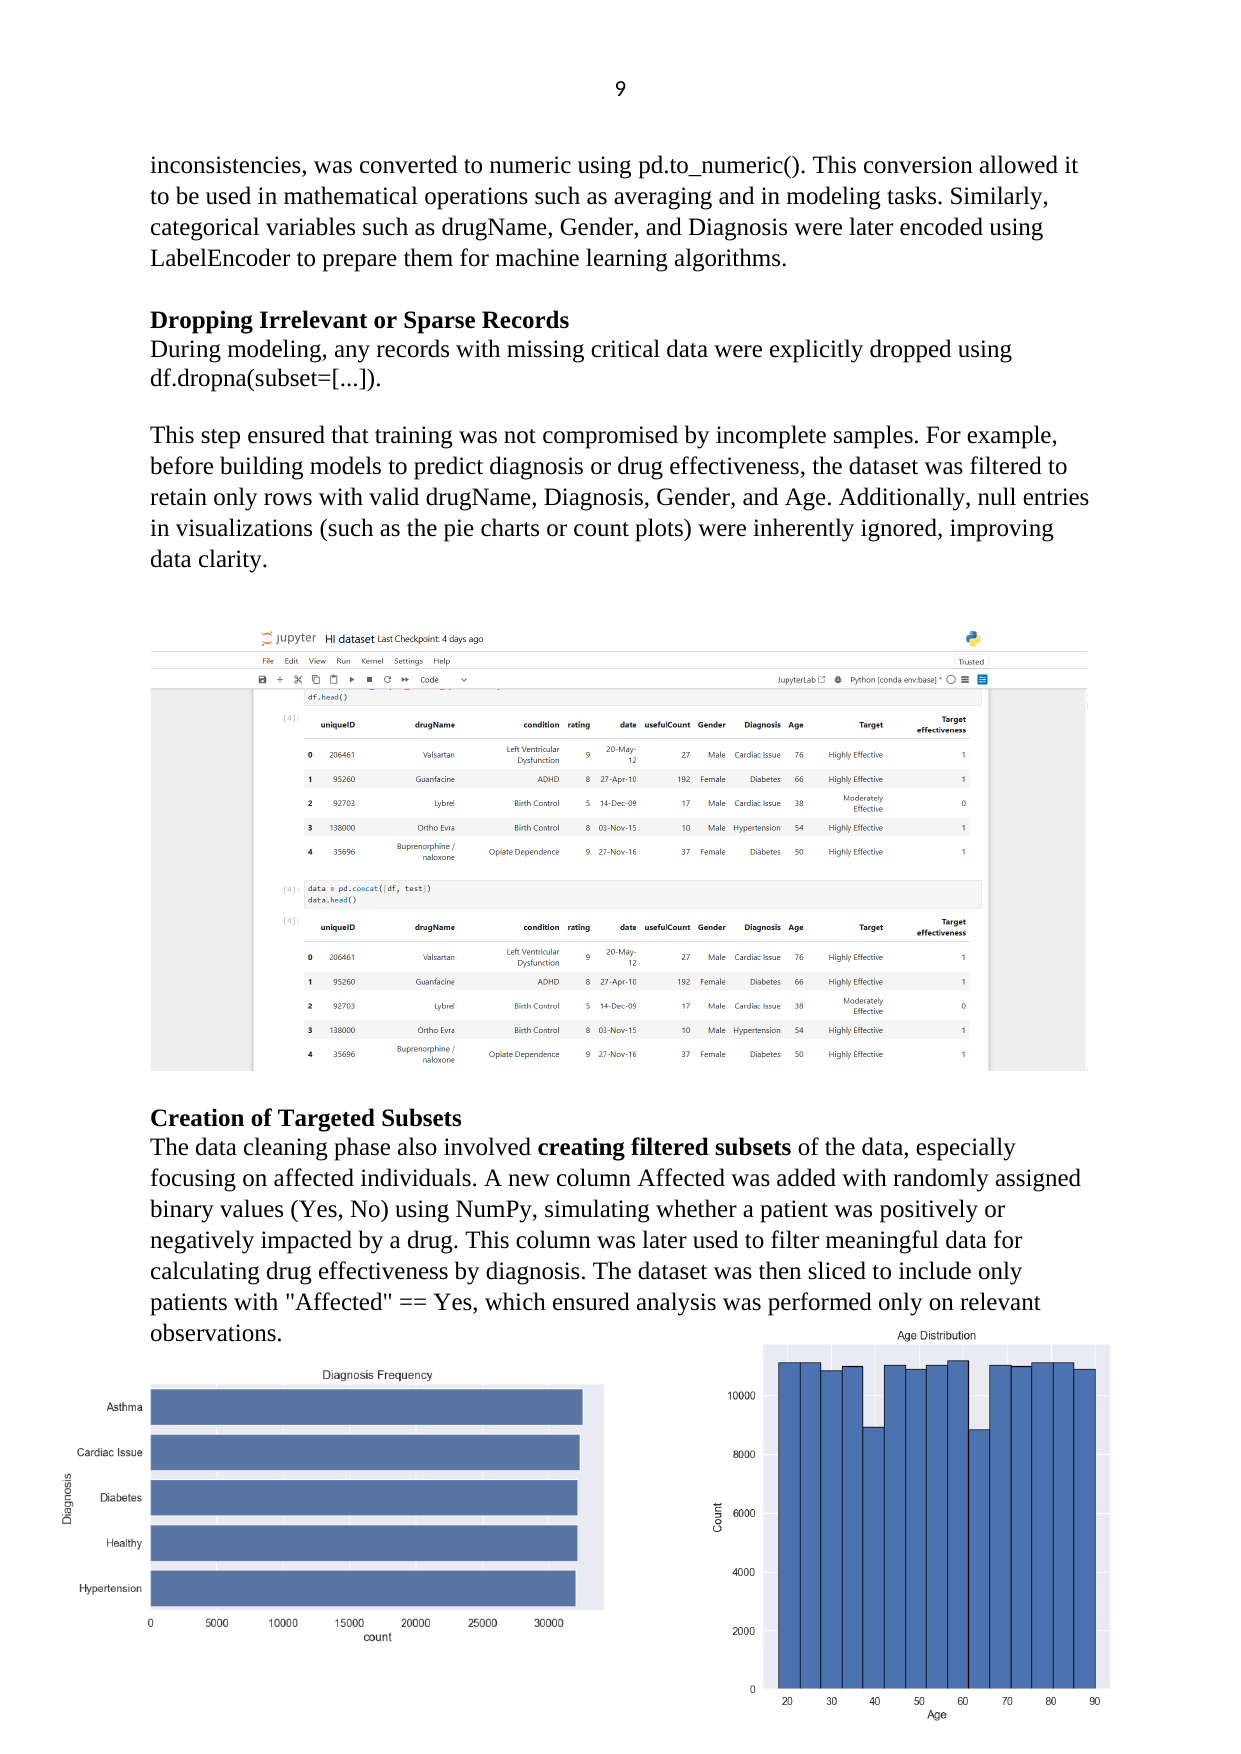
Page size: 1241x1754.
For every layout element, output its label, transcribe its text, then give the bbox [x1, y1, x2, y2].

subtitle During modeling, any records with missing critical data were explicitly dropped using df.dropna(subset=[...]). [150, 334, 1090, 391]
text The data cleaning phase also involved creating filtered subsets of the data, especially focusing on affected individuals. A new column Affected was added with randomly assigned binary values (Yes, No) using NumPy, simulating whether a patient was positively or negatively impacted by a drug. This column was later used to filter meaningful data for calculating drug effectiveness by diagnosis. The dataset was then sliced to include only patients with "Affected" == Yes, which ensured analysis was performed only on relevant observations. [150, 1101, 1090, 1316]
text This step ensured that training was not compromised by incomplete samples. For example, before building models to predict diagnosis or drug effectiveness, the dataset was filtered to retain only rows with valid drugName, Diagnosis, Gender, and Age. Additionally, null entries in visualizations (such as the pie charts or count plots) were inherently ignored, improving data clarity. [150, 420, 1090, 573]
picture [707, 1295, 1111, 1692]
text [150, 150, 1090, 272]
picture [150, 626, 1087, 1070]
picture [56, 1333, 606, 1615]
subtitle Dropping Irrelevant or Sparse Records [150, 305, 1090, 334]
